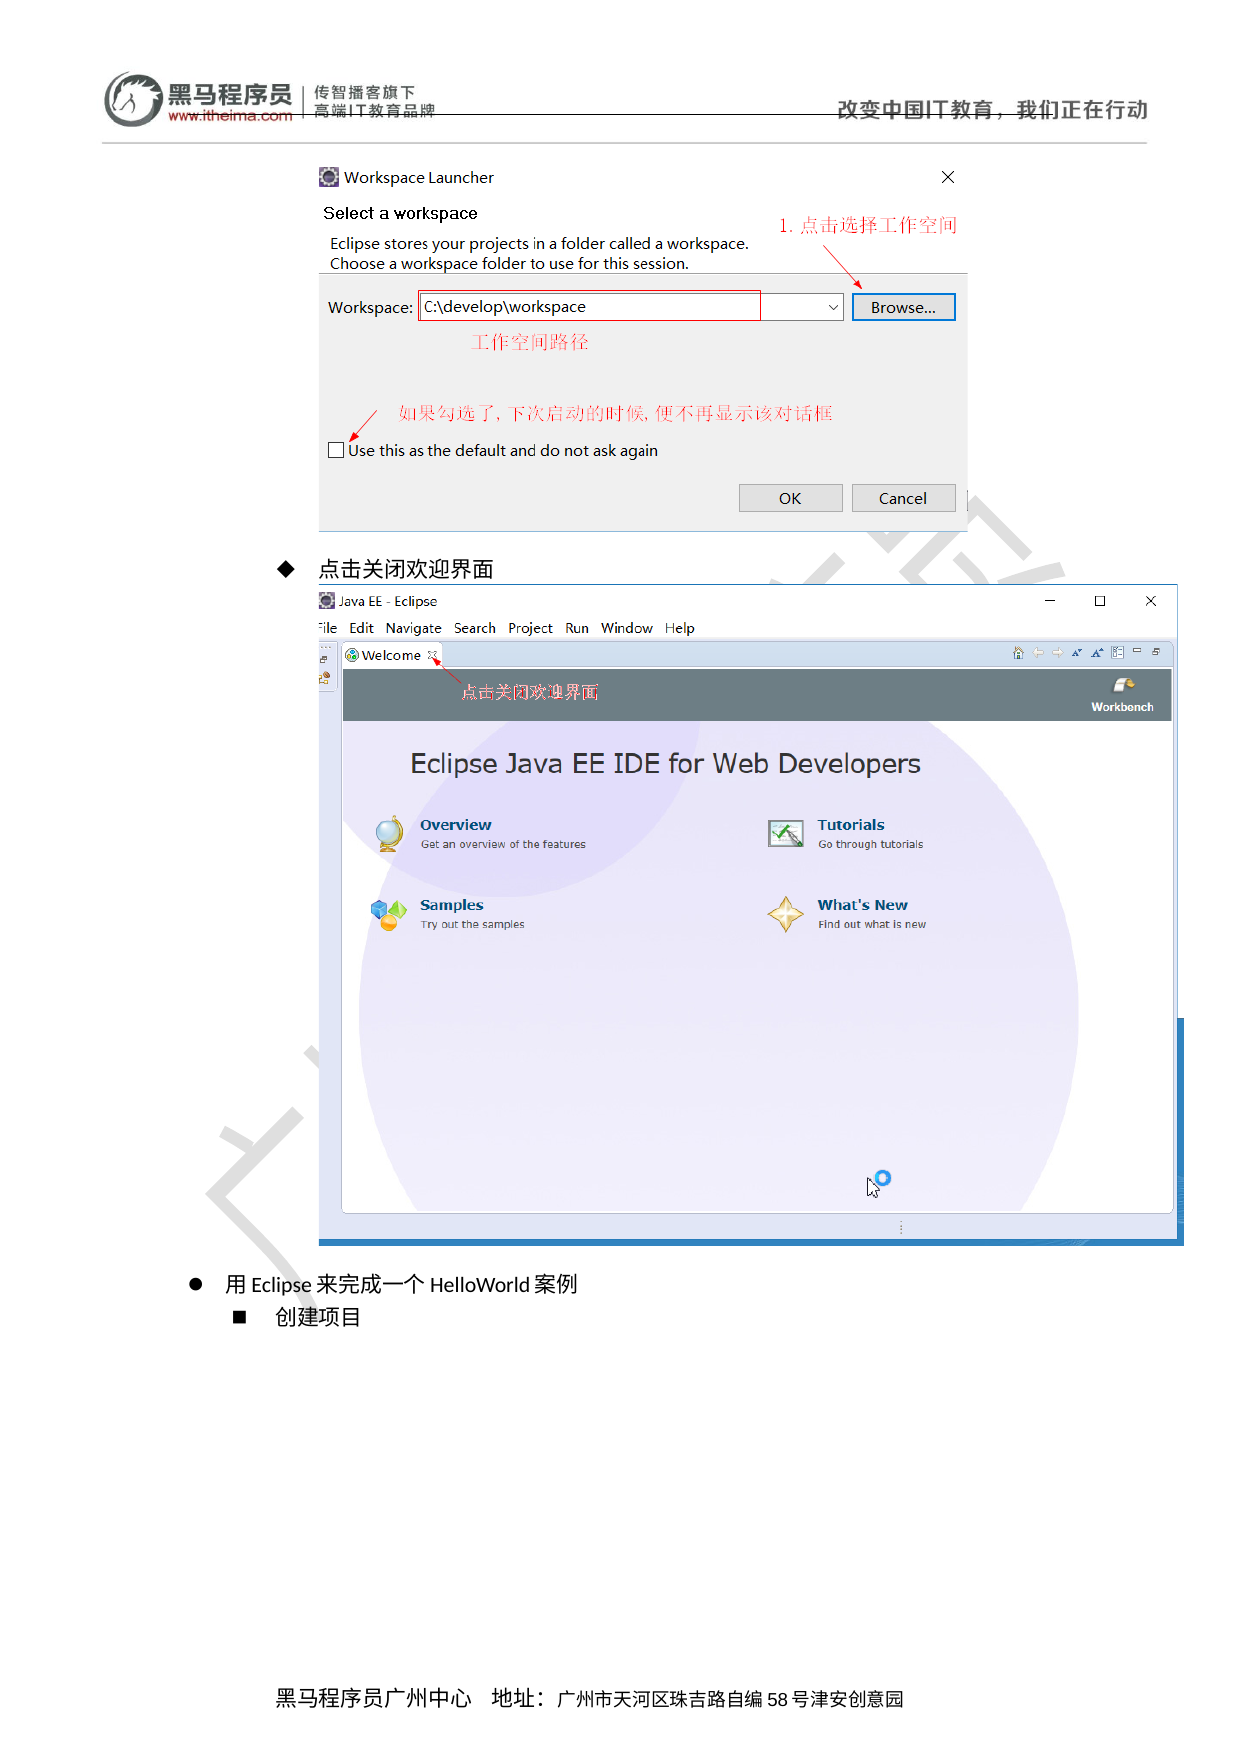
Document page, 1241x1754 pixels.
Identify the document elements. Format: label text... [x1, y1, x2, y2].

list 用Eclipse来完成一个HelloWorld案例 [187, 1267, 1053, 1299]
list 创建项目 [231, 1299, 1053, 1332]
list 点击关闭欢迎界面 [275, 552, 1053, 584]
picture [318, 584, 1184, 1246]
picture [0, 0, 1241, 151]
picture [318, 162, 968, 532]
